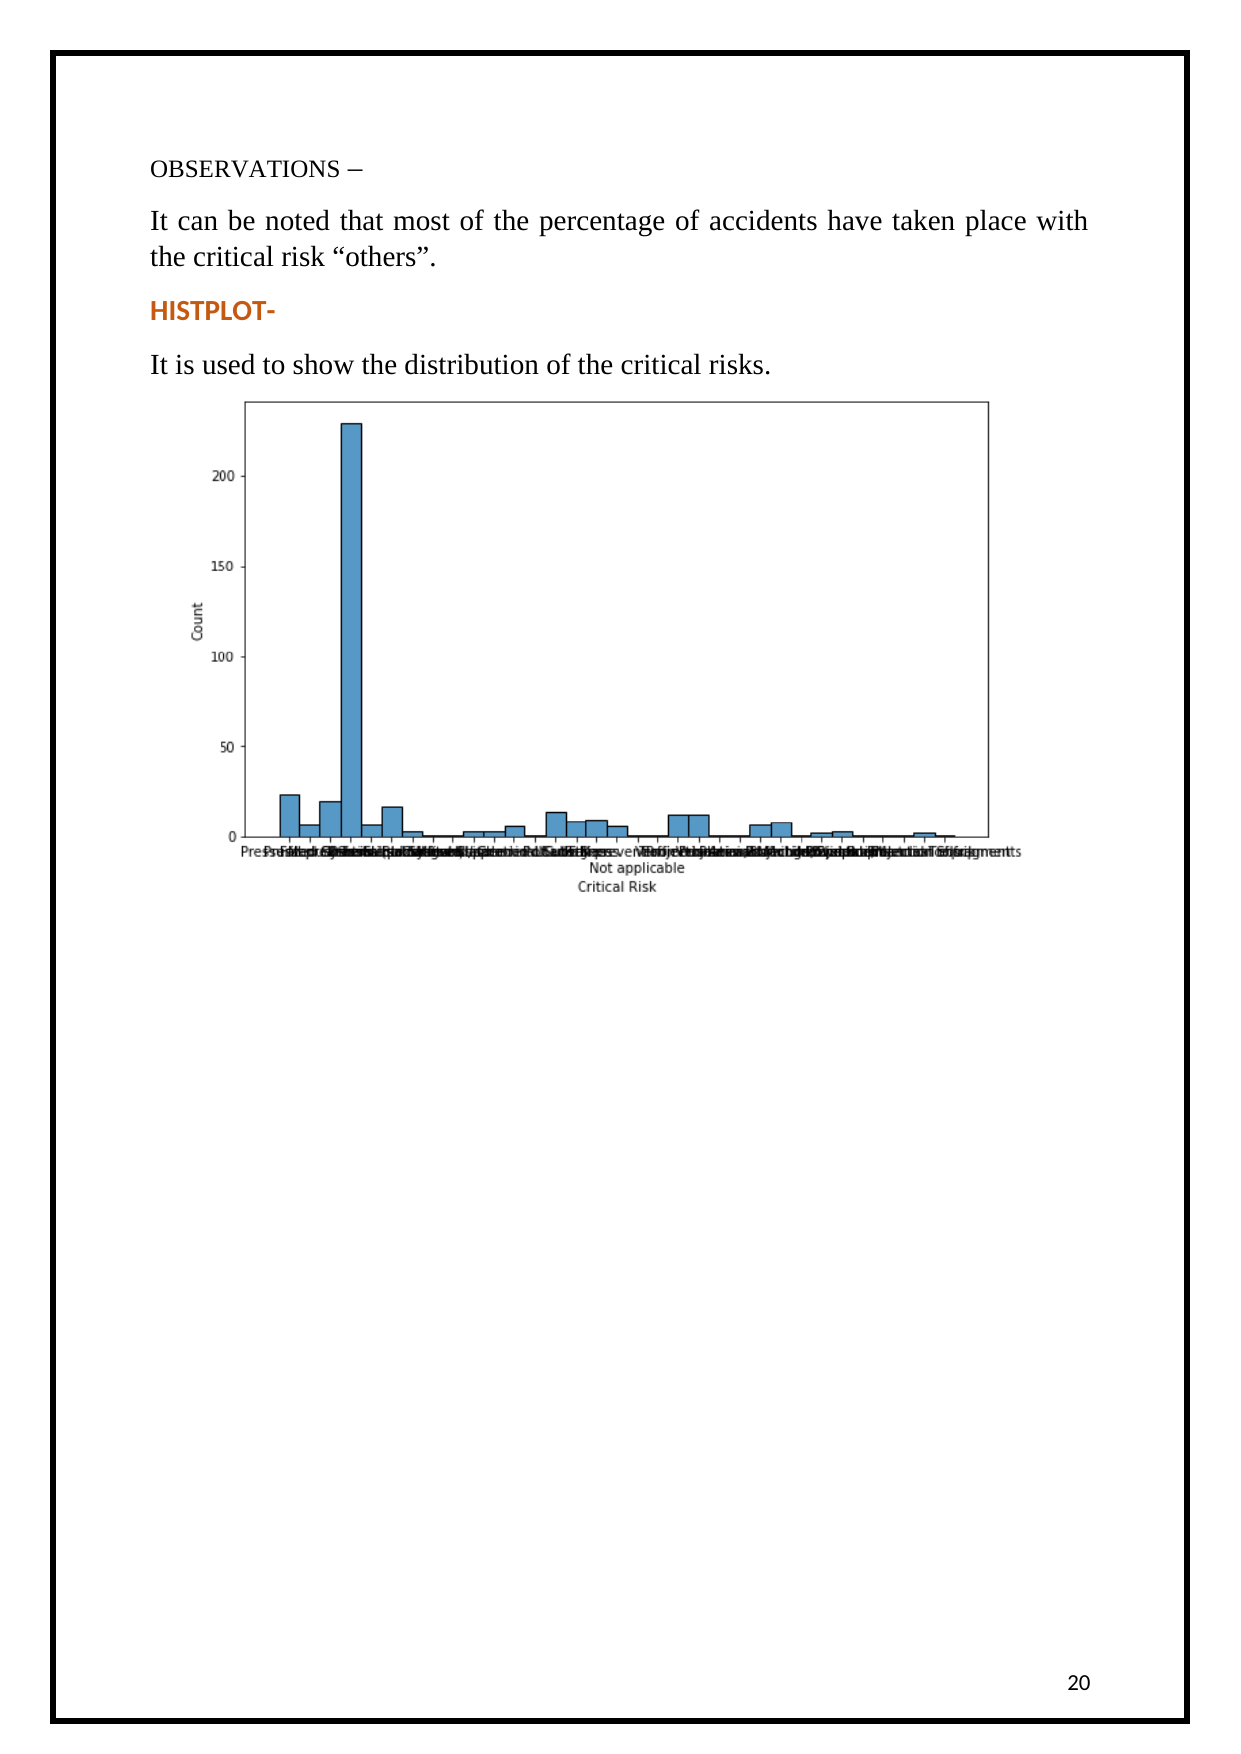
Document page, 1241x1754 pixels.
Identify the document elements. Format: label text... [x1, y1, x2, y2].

text OBSERVATIONS – [150, 150, 1090, 183]
text It is used to show the distribution of the critical risks. [150, 347, 1090, 380]
text HISTPLOT- [150, 292, 1090, 327]
text It can be noted that most of the percentage of accidents have taken place with the critical risk “others”. [150, 203, 1090, 272]
picture [150, 399, 1091, 907]
